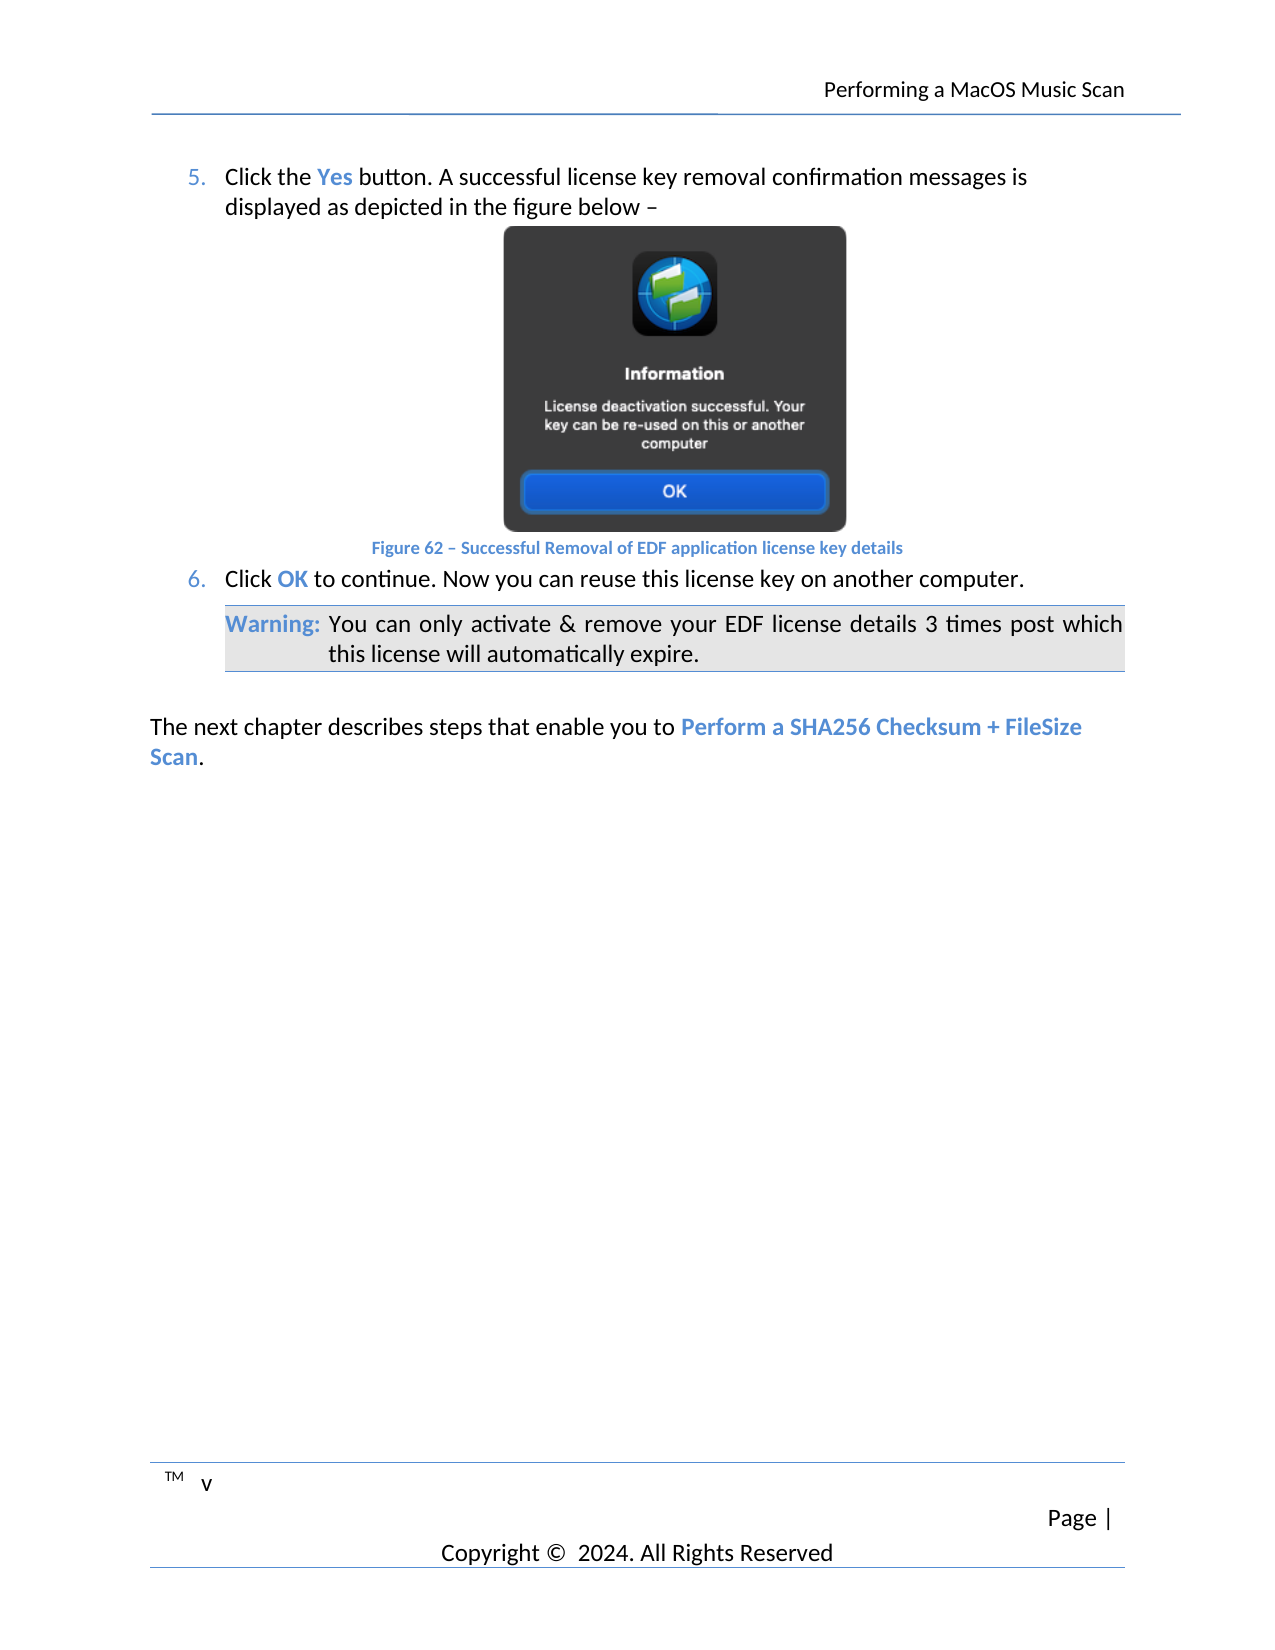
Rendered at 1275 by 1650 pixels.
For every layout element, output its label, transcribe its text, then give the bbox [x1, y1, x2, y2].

text The next chapter describes steps that enable you to Perform a SHA256 Checksum + FileSize Scan. [150, 711, 1125, 772]
text Warning: You can only activate & remove your EDF license details 3 times post which this license will automatically expire. [225, 606, 1125, 671]
list Click the Yes button. A successful license key removal confirmation messages is displayed as depicted in the figure below – [187, 161, 1125, 222]
picture [503, 226, 847, 532]
list Click OK to continue. Now you can reuse this license key on another computer. [187, 563, 1125, 594]
